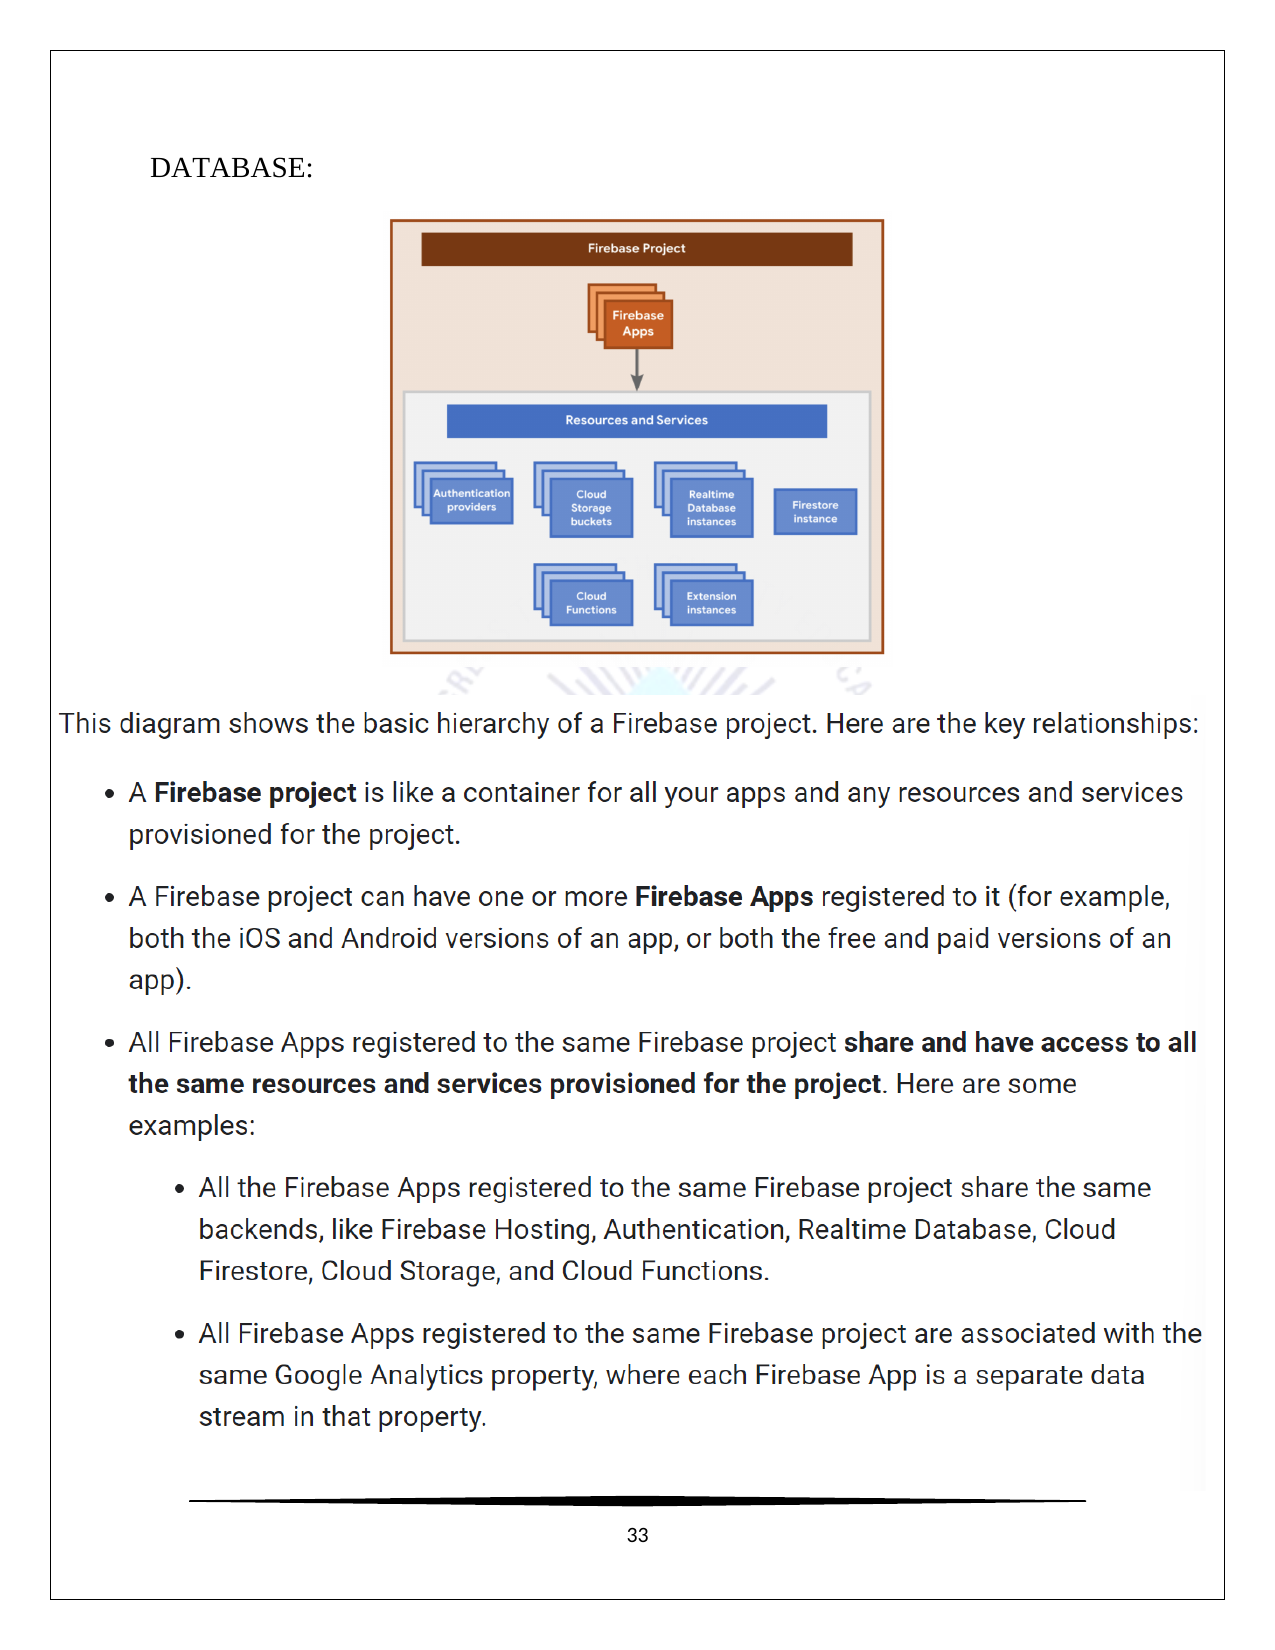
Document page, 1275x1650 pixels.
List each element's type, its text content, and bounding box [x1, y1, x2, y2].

picture [52, 211, 1204, 1489]
text DATABASE: [150, 150, 1125, 183]
